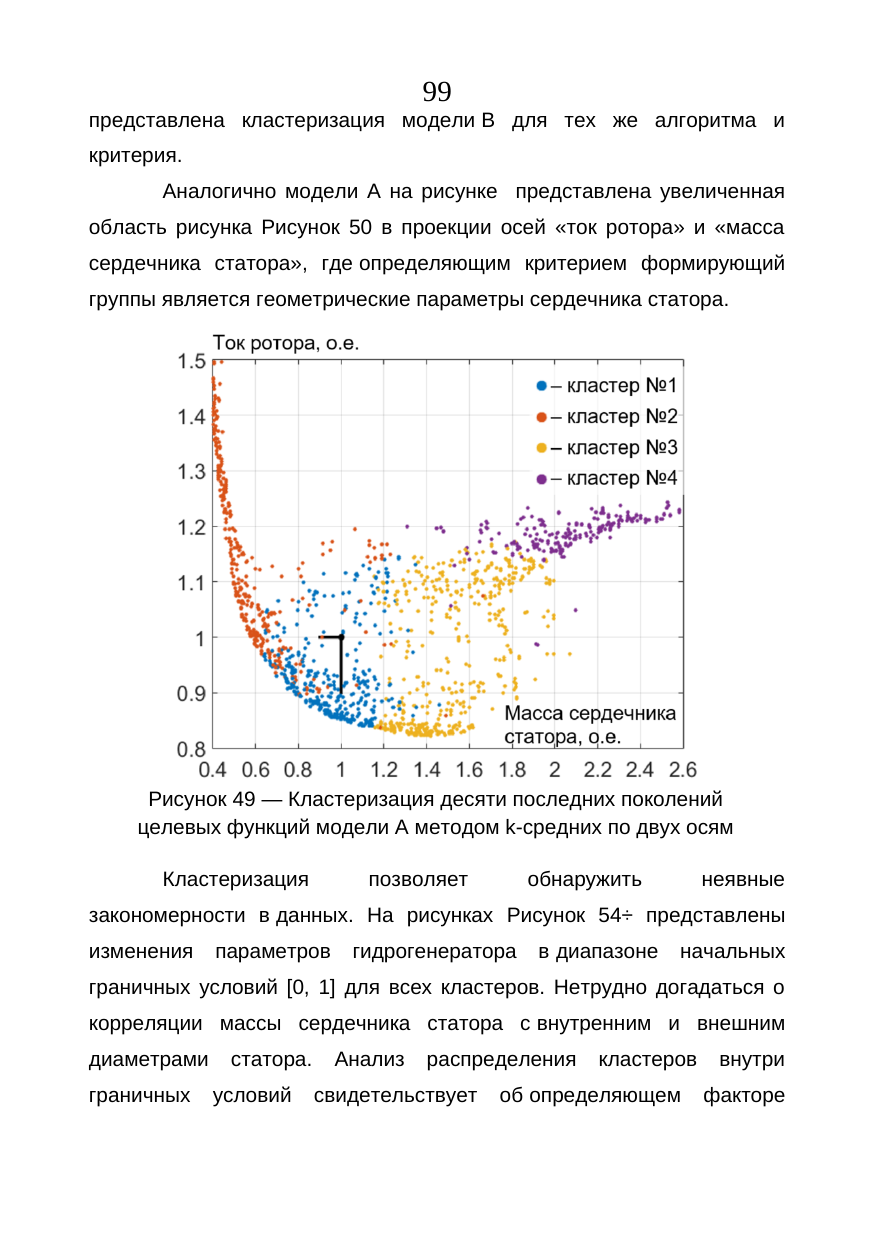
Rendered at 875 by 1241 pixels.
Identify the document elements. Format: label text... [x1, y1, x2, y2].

picture [170, 323, 702, 783]
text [89, 867, 785, 1107]
text Рисунок 49 — Кластеризация десяти последних поколений [89, 787, 783, 811]
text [89, 107, 785, 167]
text целевых функций модели А методом k-средних по двух осям [89, 815, 783, 839]
text Аналогично модели А на рисунке 51 представлена увеличенная область рисунка 50 в проекции осей «ток ротора» и «масса сердечника статора», где определяющим критерием формирующий группы является геометрические параметры сердечника статора. [89, 179, 785, 311]
